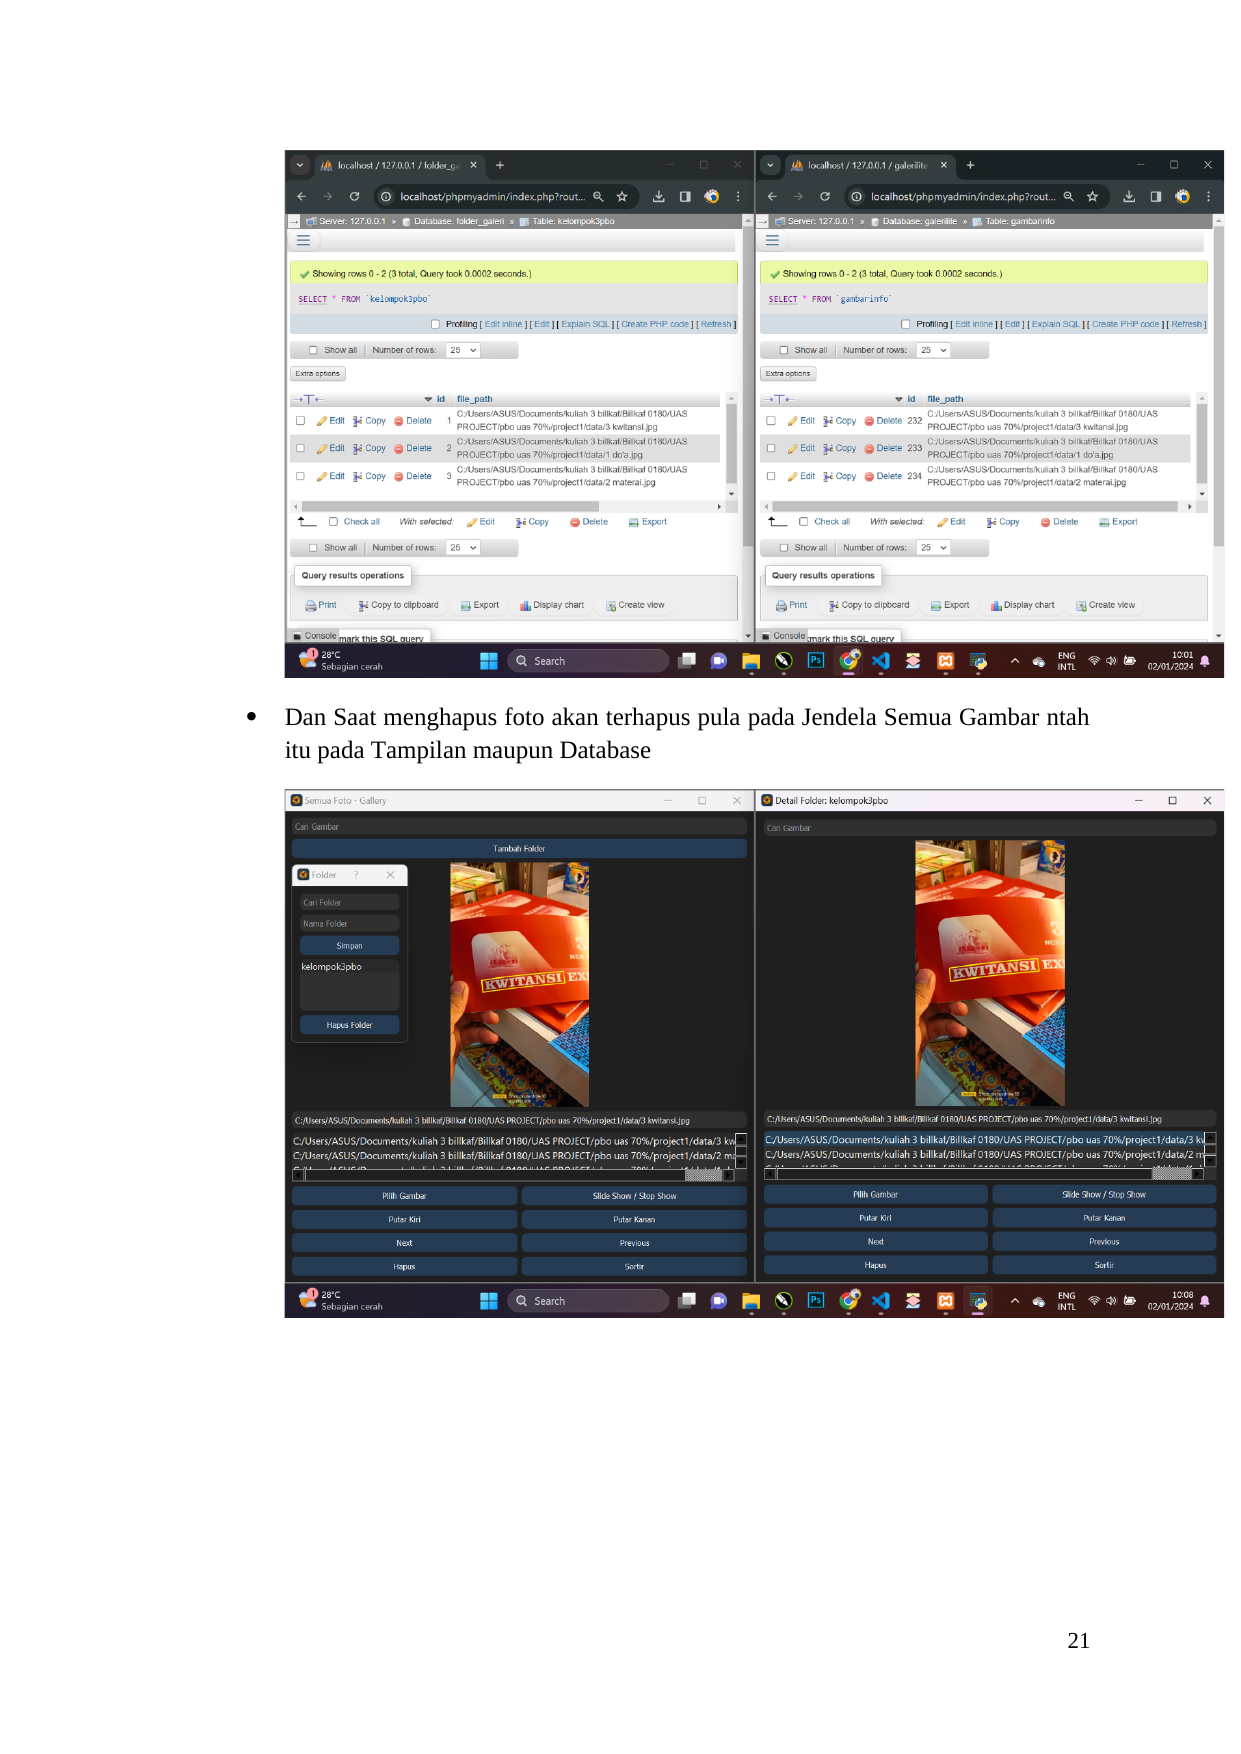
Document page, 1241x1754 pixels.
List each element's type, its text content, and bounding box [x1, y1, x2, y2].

picture [284, 789, 1225, 1318]
list Dan Saat menghapus foto akan terhapus pula pada Jendela Semua Gambar ntah itu pada Tampilan maupun Database [247, 702, 1090, 764]
picture [284, 150, 1225, 678]
